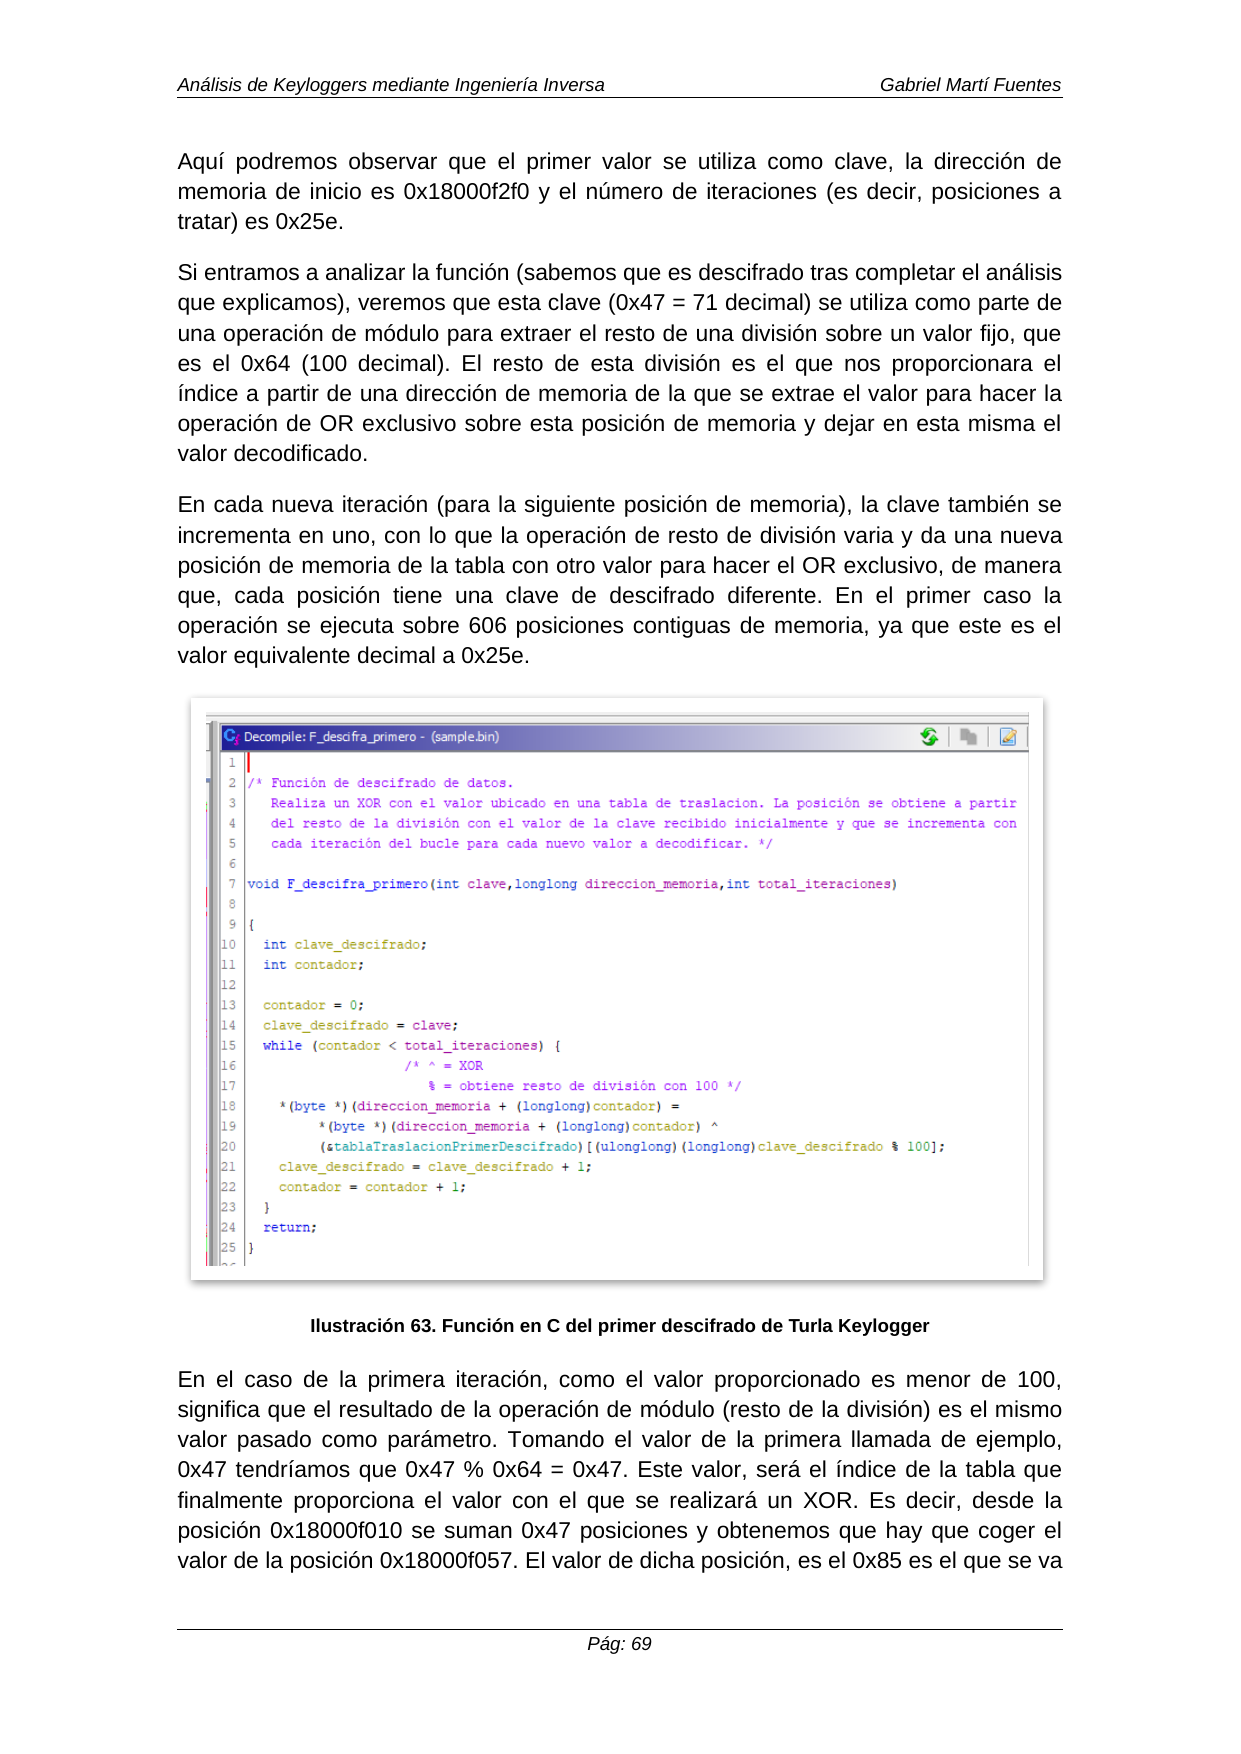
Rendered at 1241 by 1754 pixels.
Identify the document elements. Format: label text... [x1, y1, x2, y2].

picture [206, 712, 1029, 1266]
text Si entramos a analizar la función (sabemos que es descifrado tras completar el análisis que explicamos), veremos que esta clave (0x47 = 71 decimal) se utiliza como parte de una operación de módulo para extraer el resto de una división sobre un valor fijo, que es el 0x64 (100 decimal). El resto de esta división es el que nos proporcionara el índice a partir de una dirección de memoria de la que se extrae el valor para hacer la operación de OR exclusivo sobre esta posición de memoria y dejar en esta misma el valor decodificado. [177, 259, 1063, 467]
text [177, 1366, 1063, 1573]
text En cada nueva iteración (para la siguiente posición de memoria), la clave también se incrementa en uno, con lo que la operación de resto de división varia y da una nueva posición de memoria de la tabla con otro valor para hacer el OR exclusivo, de manera que, cada posición tiene una clave de descifrado diferente. En el primer caso la operación se ejecuta sobre 606 posiciones contiguas de memoria, ya que este es el valor equivalente decimal a 0x25e. [177, 491, 1063, 669]
text Aquí podremos observar que el primer valor se utiliza como clave, la dirección de memoria de inicio es 0x18000f2f0 y el número de iteraciones (es decir, posiciones a tratar) es 0x25e. [177, 148, 1063, 234]
